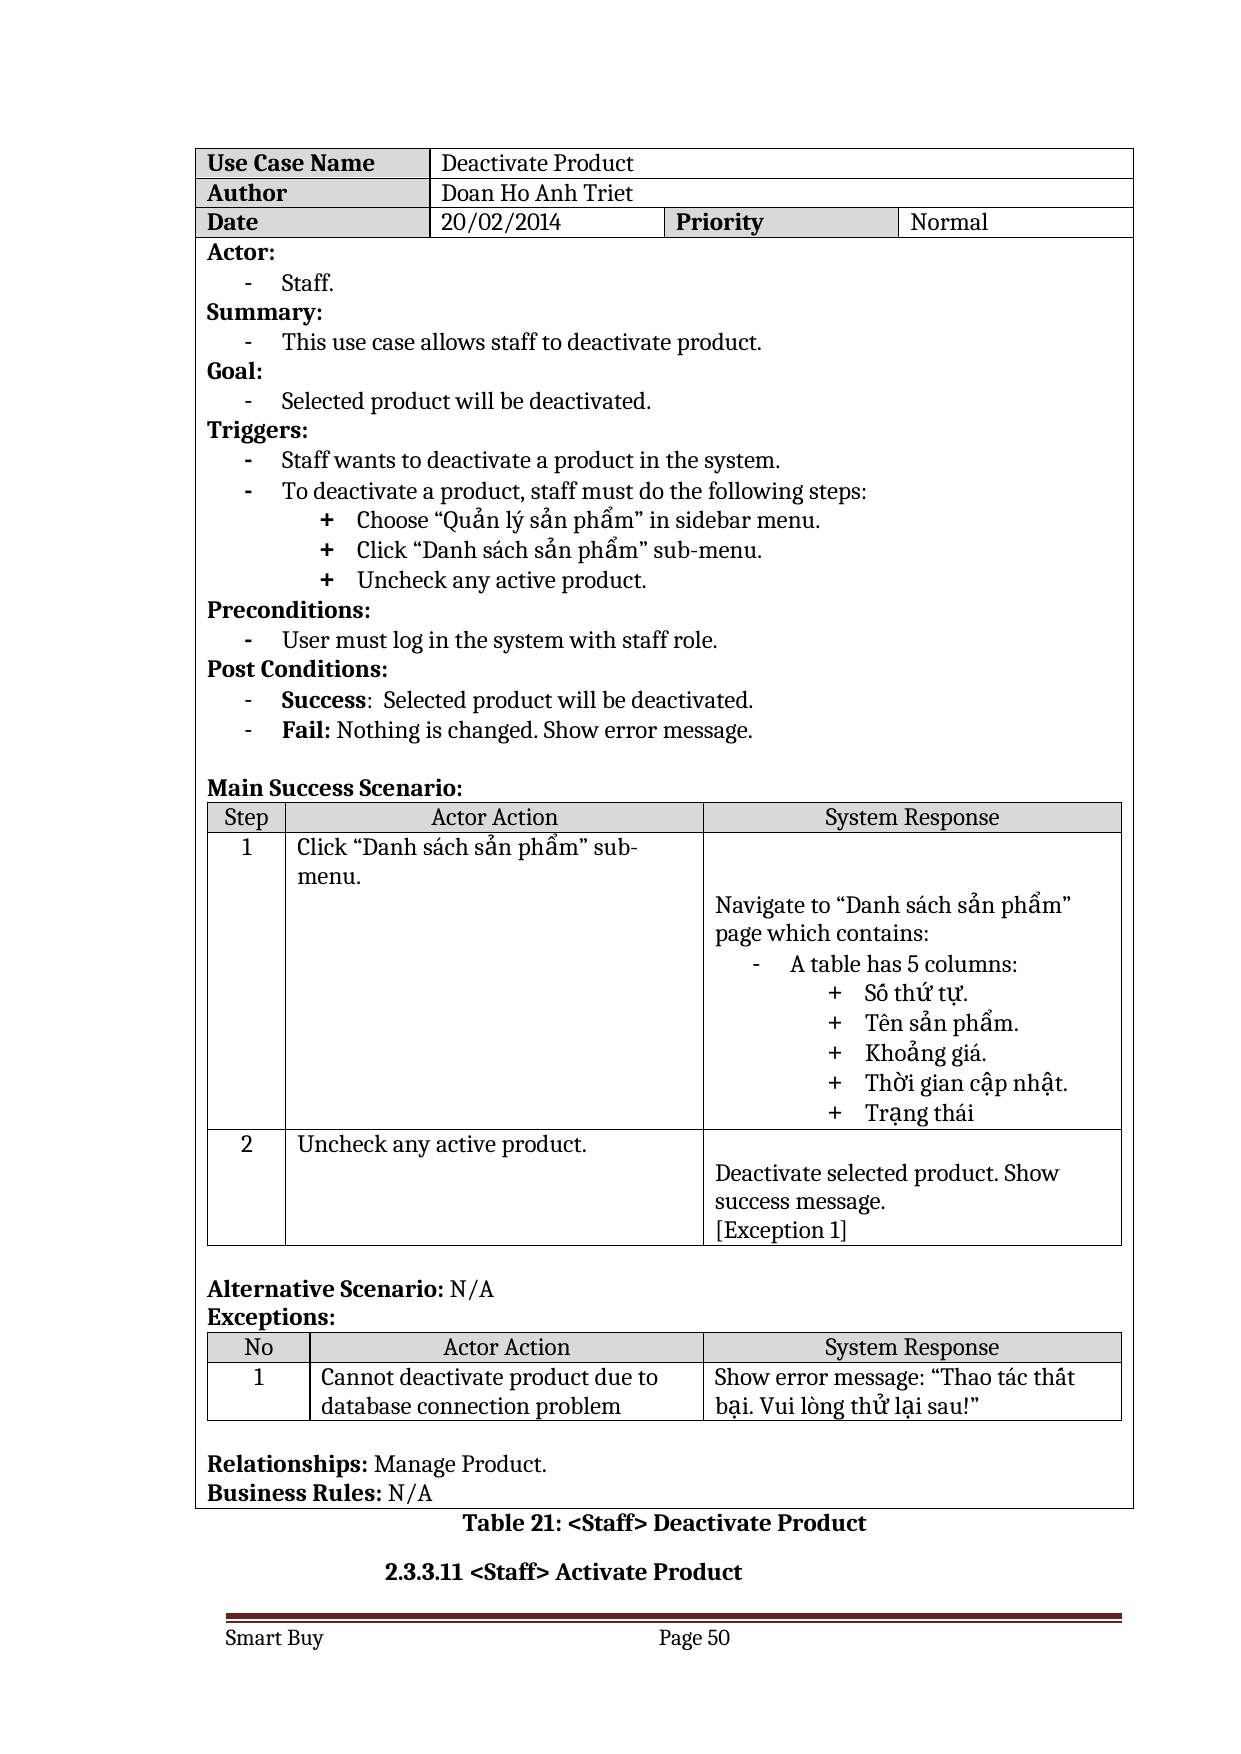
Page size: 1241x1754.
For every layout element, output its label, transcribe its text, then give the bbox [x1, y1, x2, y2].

table_cell Date [196, 208, 429, 237]
table_cell Use Case Name [196, 149, 429, 177]
subtitle <Staff> Activate Product [385, 1558, 1122, 1587]
table_cell Deactivate Product [431, 149, 1133, 177]
table_cell Priority [665, 208, 898, 237]
table_cell Author [196, 179, 429, 207]
table_cell Normal [899, 208, 1133, 237]
text Table 21: <Staff> Deactivate Product [207, 1509, 1122, 1537]
table_cell 20/02/2014 [431, 208, 664, 237]
table_cell Doan Ho Anh Triet [431, 179, 1133, 207]
table_cell Actor: Staff. Summary: This use case allows staff to deactivate product. Goal: Selected product will be deactivated. Triggers: Staff wants to deactivate a product in the system. To deactivate a product, staff must do the following steps: Choose “Quản lý sản phẩm” in sidebar menu. Click “Danh sách sản phẩm” sub-menu. Uncheck any active product. Preconditions: User must log in the system with staff role. Post Conditions: Success: Selected product will be deactivated. Fail: Nothing is changed. Show error message. Main Success Scenario: Alternative Scenario: N/A Exceptions: Relationships: Manage Product. Business Rules: N/A [196, 238, 1133, 1508]
